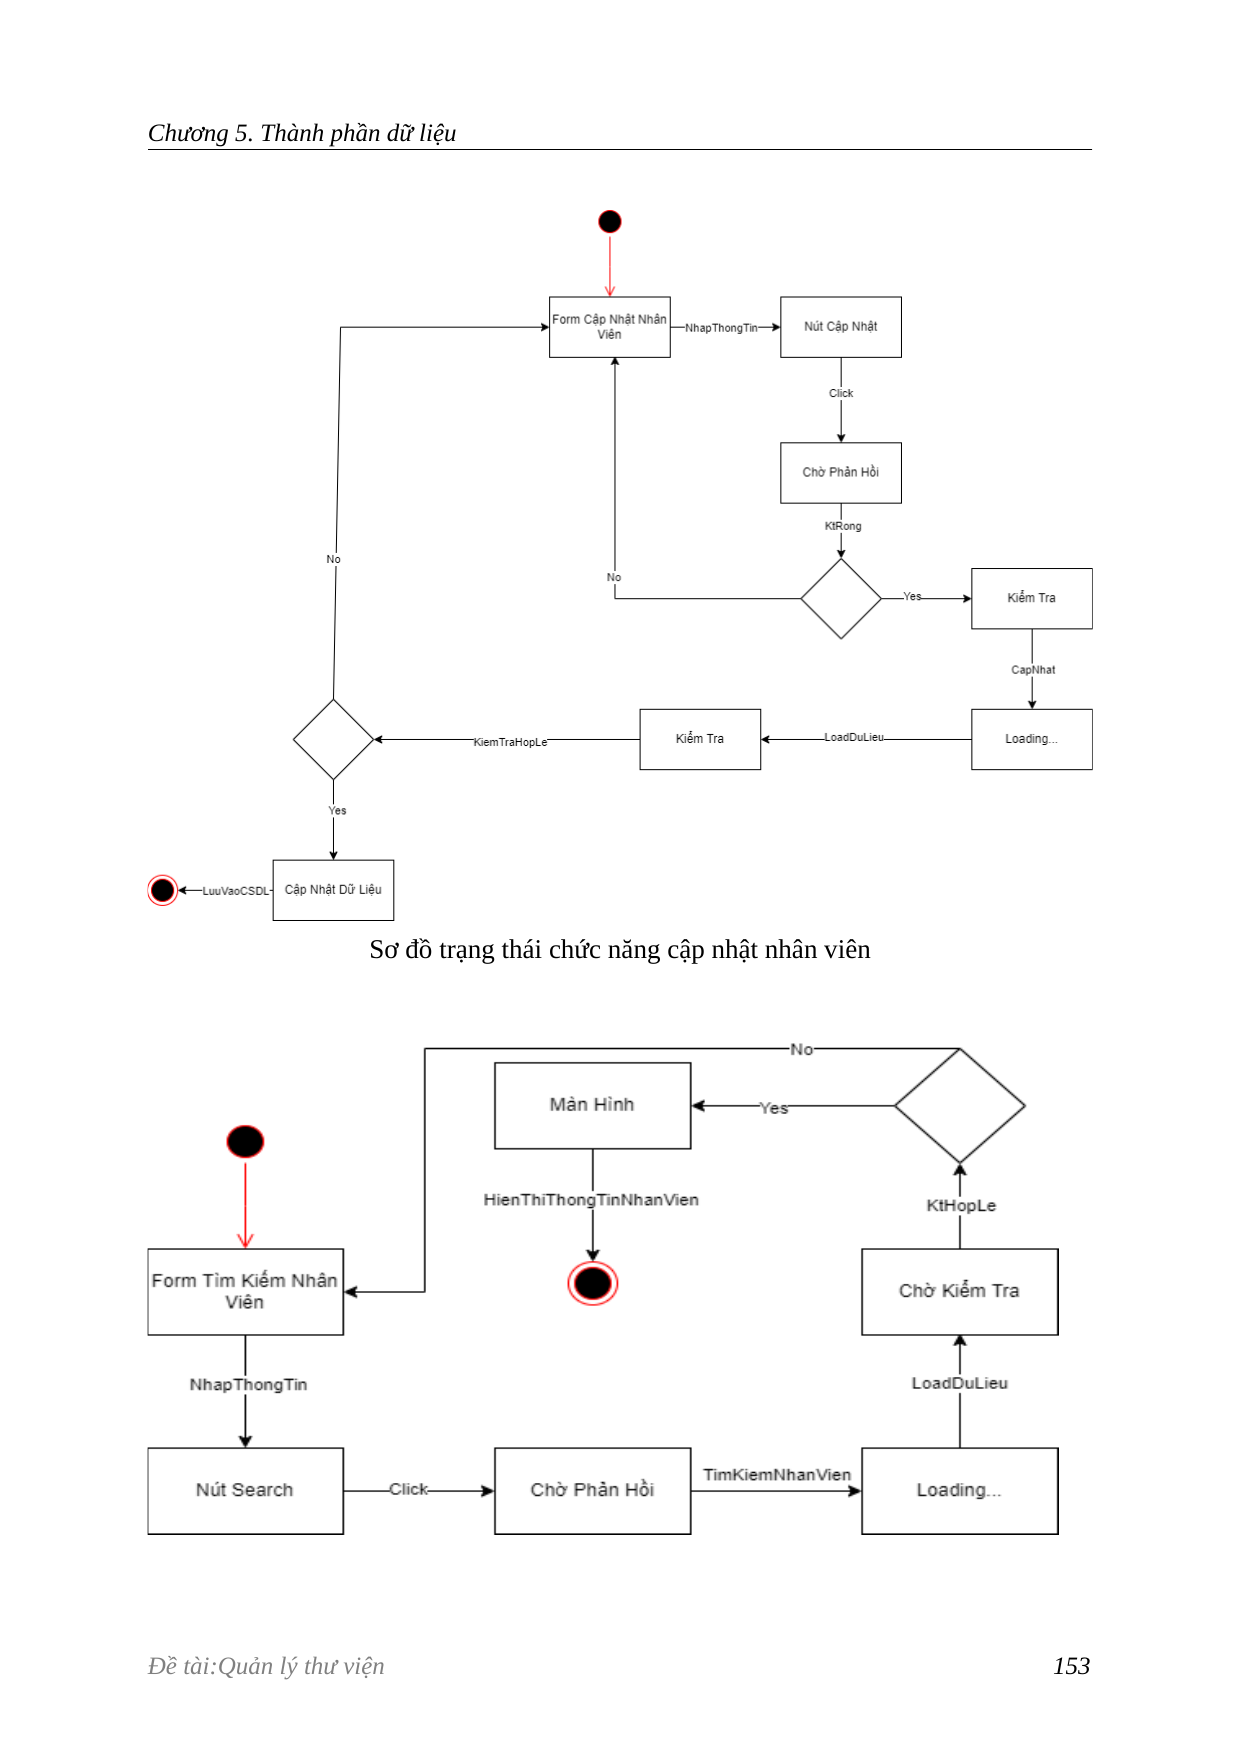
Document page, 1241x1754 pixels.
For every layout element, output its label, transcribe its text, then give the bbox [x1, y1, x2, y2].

picture [147, 206, 1093, 921]
text Sơ đồ trạng thái chức năng cập nhật nhân viên [148, 933, 1092, 964]
picture [147, 1039, 1059, 1535]
